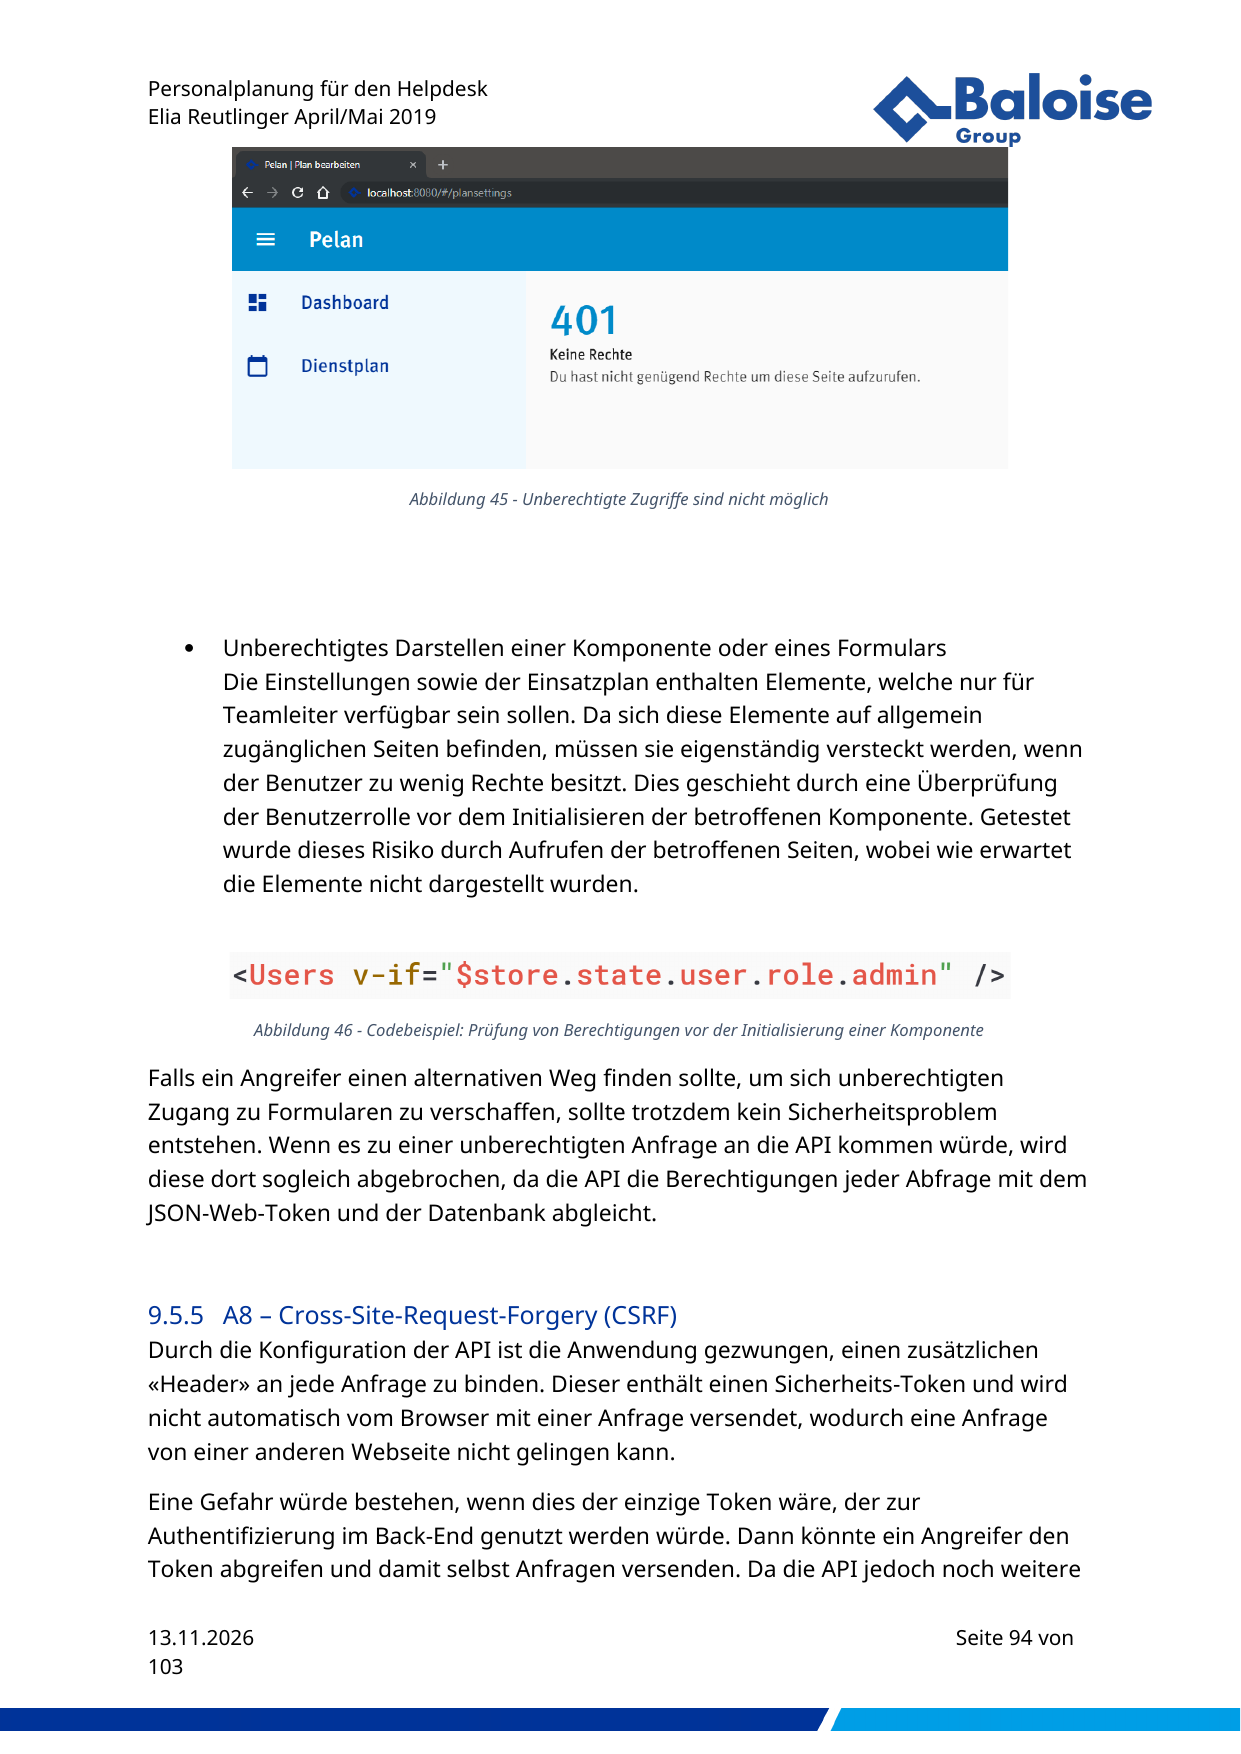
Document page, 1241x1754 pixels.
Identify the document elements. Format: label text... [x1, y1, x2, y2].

text Falls ein Angreifer einen alternativen Weg finden sollte, um sich unberechtigten Zugang zu Formularen zu verschaffen, sollte trotzdem kein Sicherheitsproblem entstehen. Wenn es zu einer unberechtigten Anfrage an die API kommen würde, wird diese dort sogleich abgebrochen, da die API die Berechtigungen jeder Abfrage mit dem JSON-Web-Token und der Datenbank abgleicht. [148, 1062, 1093, 1228]
picture [358, 236, 362, 246]
text Abbildung 45 - Unberechtigte Zugriffe sind nicht möglich [148, 488, 1093, 510]
picture [232, 272, 1009, 469]
list Die Einstellungen sowie der Einsatzplan enthalten Elemente, welche nur für Teamleiter verfügbar sein sollen. Da sich diese Elemente auf allgemein zugänglichen Seiten befinden, müssen sie eigenständig versteckt werden, wenn der Benutzer zu wenig Rechte besitzt. Dies geschieht durch eine Überprüfung der Benutzerrolle vor dem Initialisieren der betroffenen Komponente. Getestet wurde dieses Risiko durch Aufrufen der betroffenen Seiten, wobei wie erwartet die Elemente nicht dargestellt wurden. [223, 666, 1093, 899]
picture [232, 73, 1152, 207]
text Durch die Konfiguration der API ist die Anwendung gezwungen, einen zusätzlichen «Header» an jede Anfrage zu binden. Dieser enthält einen Sicherheits-Token und wird nicht automatisch vom Browser mit einer Anfrage versendet, wodurch eine Anfrage von einer anderen Webseite nicht gelingen kann. [148, 1334, 1093, 1467]
text Abbildung 46 - Codebeispiel: Prüfung von Berechtigungen vor der Initialisierung einer Komponente [148, 1018, 1093, 1041]
picture [229, 952, 1011, 999]
picture [311, 232, 321, 246]
list Unberechtigtes Darstellen einer Komponente oder eines Formulars [185, 632, 1093, 663]
picture [0, 1708, 1241, 1733]
subtitle A8 – Cross-Site-Request-Forgery (CSRF) [148, 1297, 1093, 1332]
